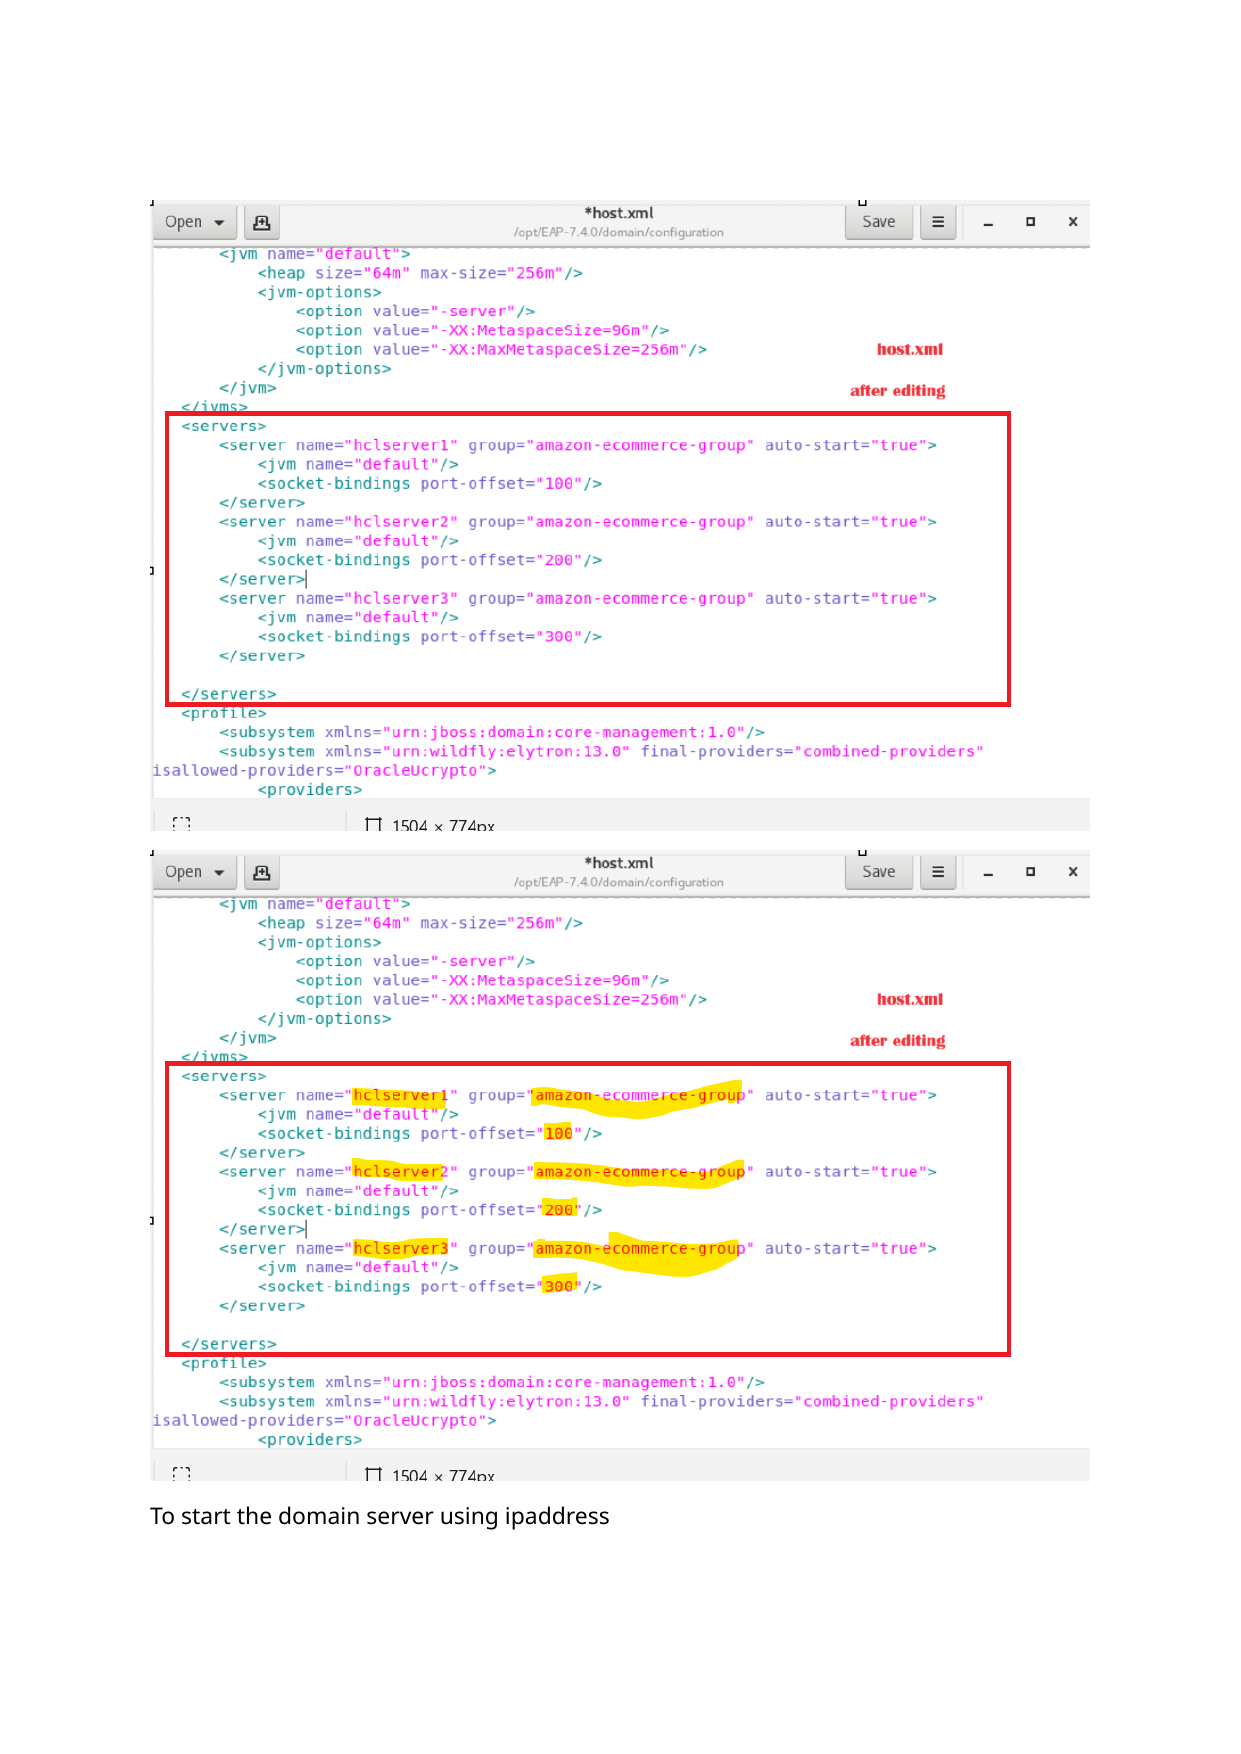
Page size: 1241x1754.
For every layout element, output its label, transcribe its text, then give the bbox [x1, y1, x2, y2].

picture [150, 200, 1091, 831]
picture [150, 850, 1091, 1481]
text To start the domain server using ipaddress [150, 1500, 1090, 1531]
